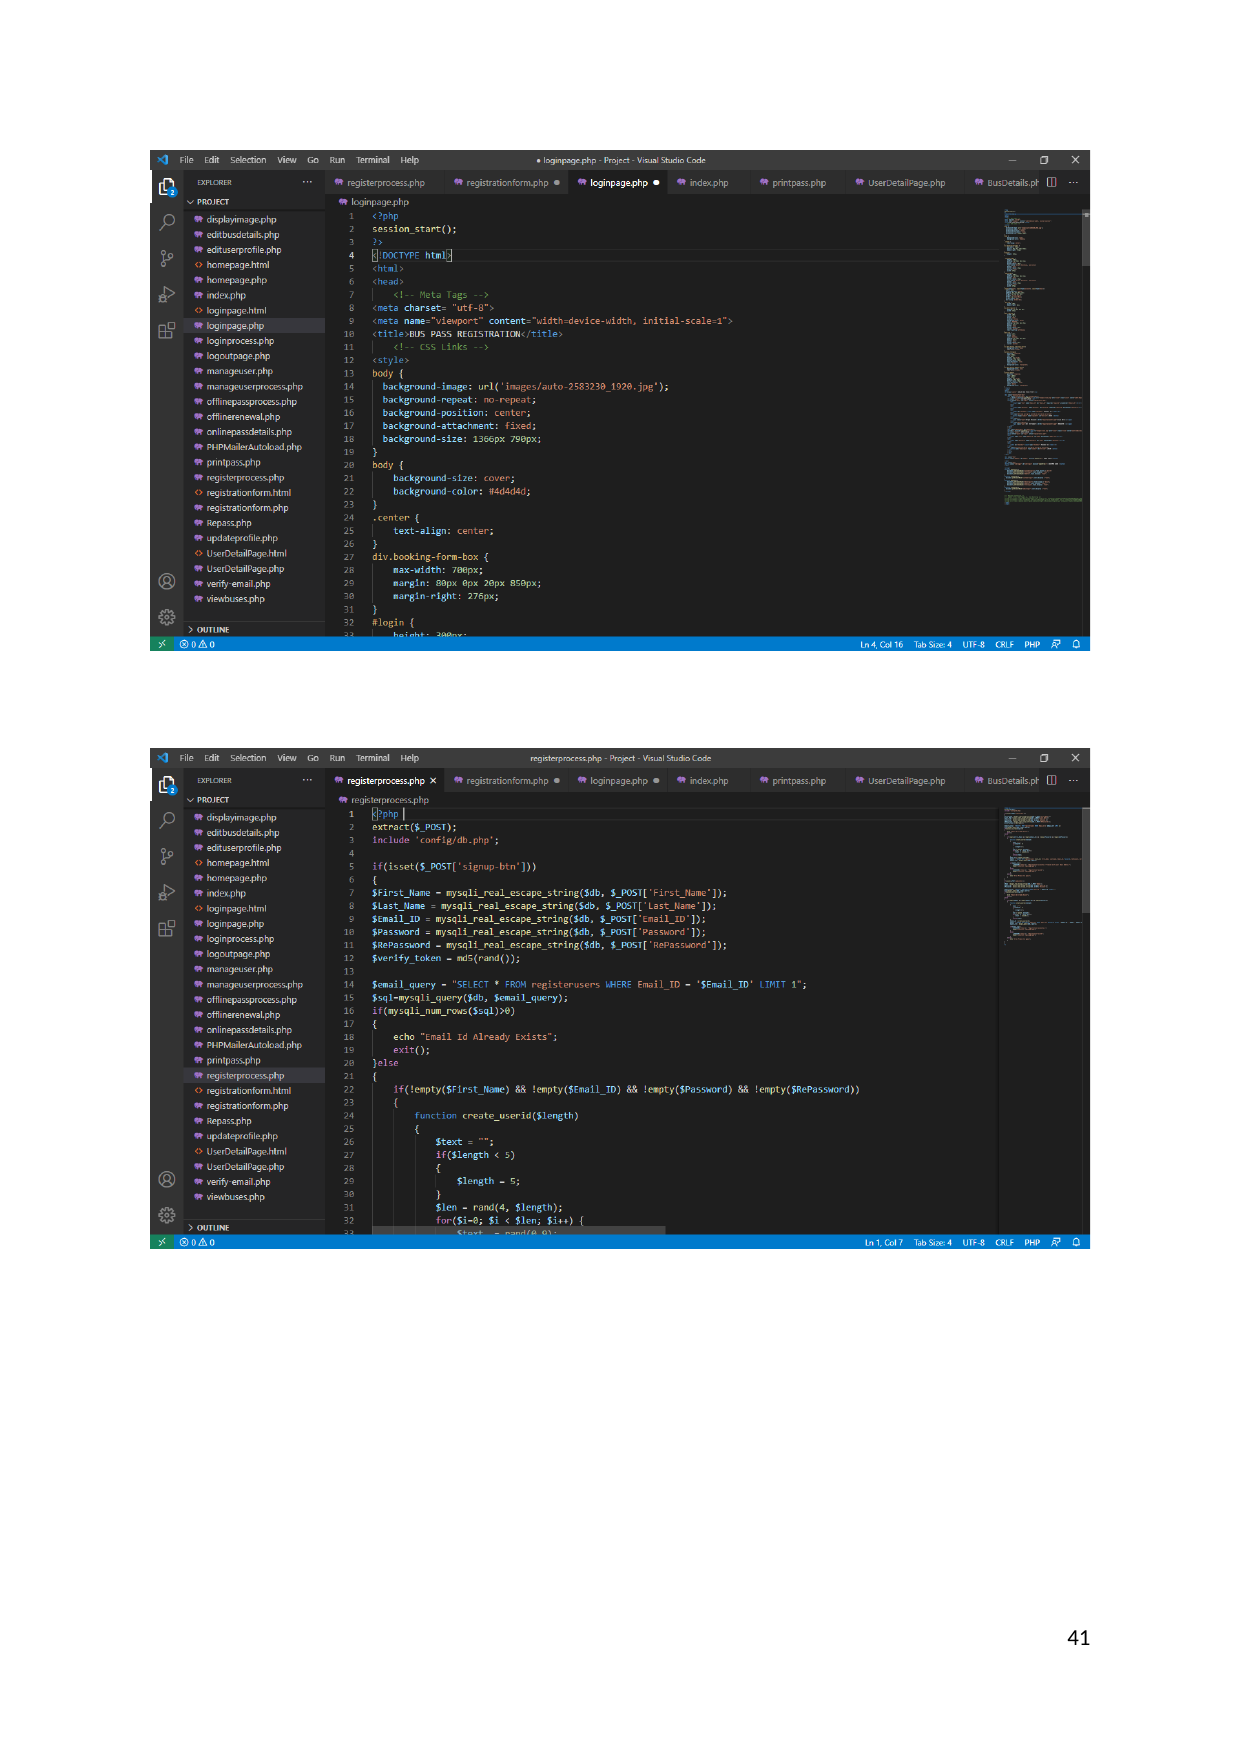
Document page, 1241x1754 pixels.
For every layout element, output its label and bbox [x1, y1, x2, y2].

picture [150, 748, 1091, 1249]
picture [150, 150, 1091, 651]
